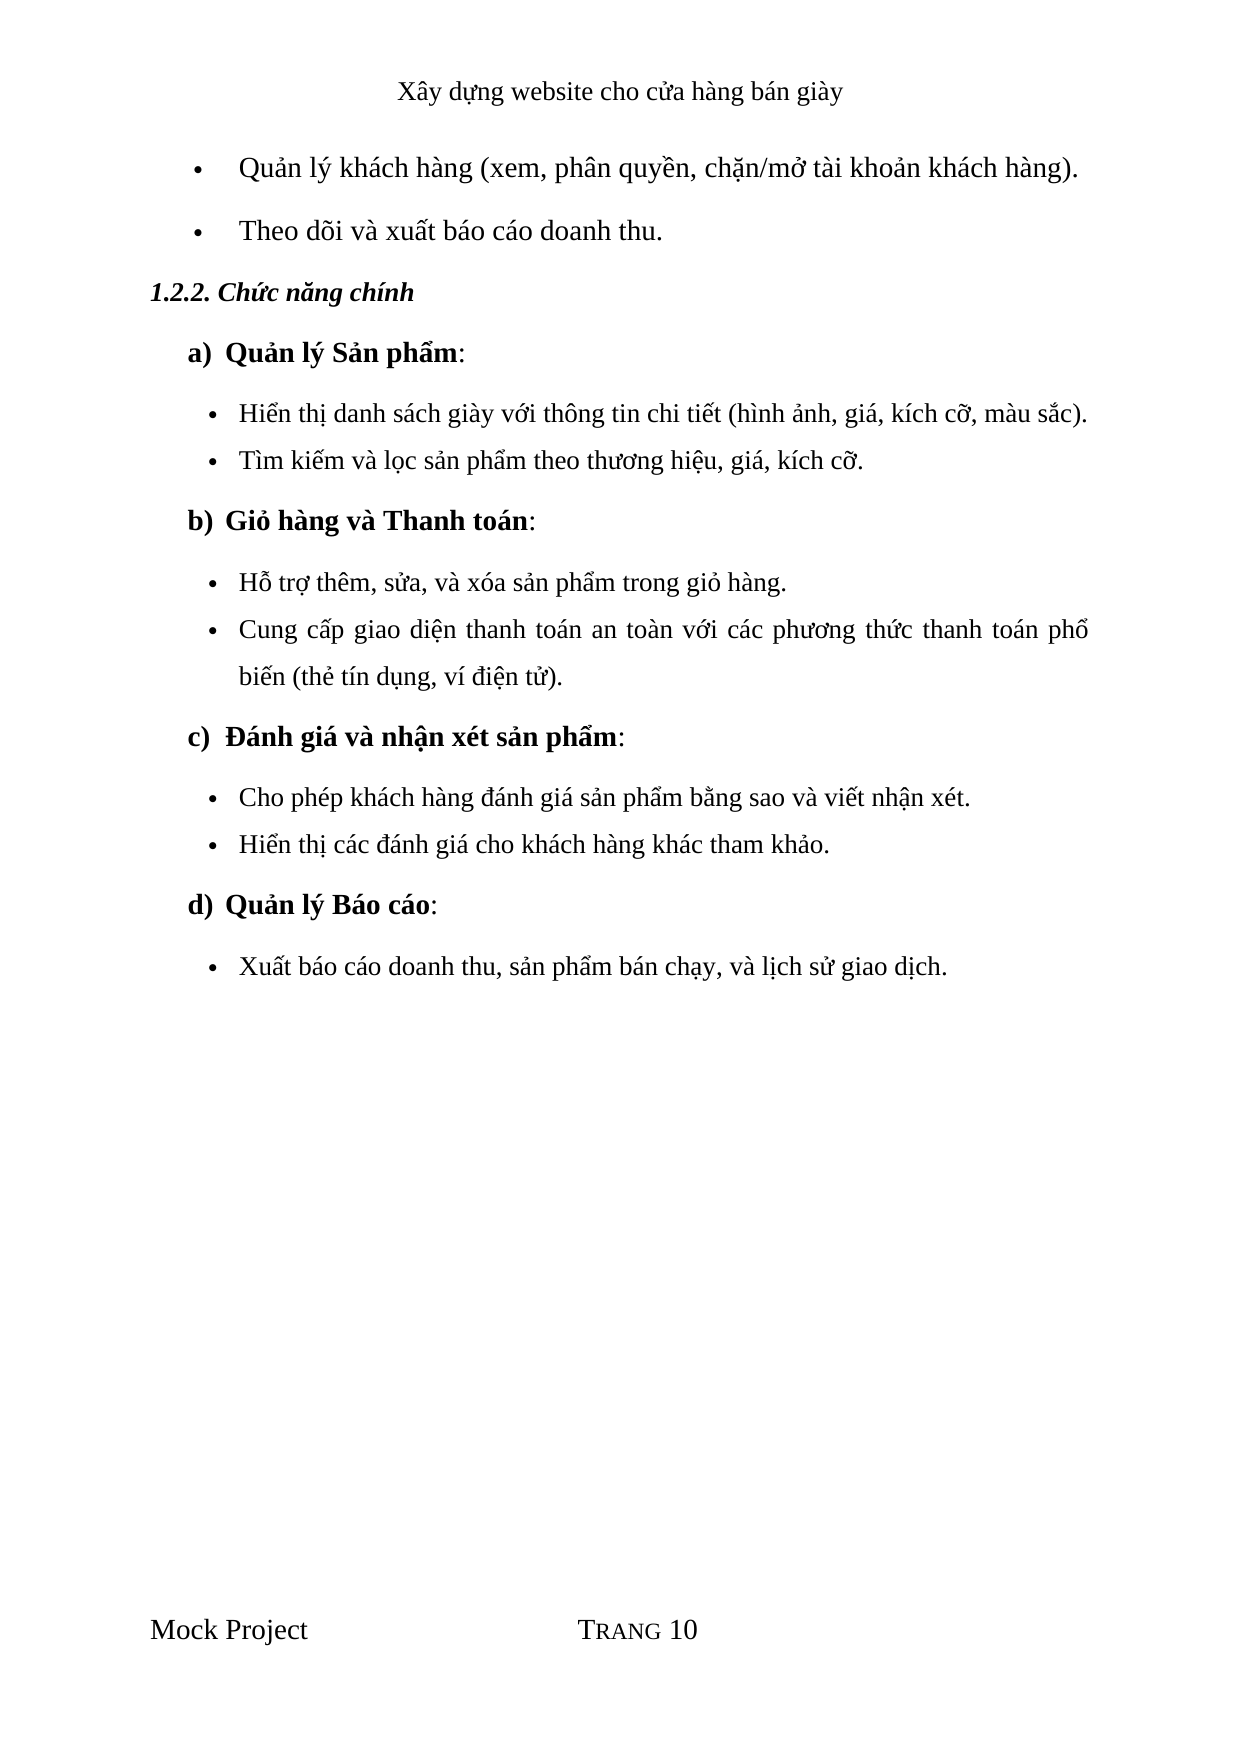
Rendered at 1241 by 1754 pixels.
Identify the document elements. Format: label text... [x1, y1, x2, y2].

list Hỗ trợ thêm, sửa, và xóa sản phẩm trong giỏ hàng. [209, 566, 1090, 597]
list Theo dõi và xuất báo cáo doanh thu. [194, 213, 1090, 246]
list Cho phép khách hàng đánh giá sản phẩm bằng sao và viết nhận xét. [209, 782, 1090, 813]
list Giỏ hàng và Thanh toán: [187, 503, 1090, 537]
list Hiển thị danh sách giày với thông tin chi tiết (hình ảnh, giá, kích cỡ, màu sắc). [209, 398, 1090, 429]
list Xuất báo cáo doanh thu, sản phẩm bán chạy, và lịch sử giao dịch. [209, 950, 1090, 981]
list Hiển thị các đánh giá cho khách hàng khác tham khảo. [209, 828, 1090, 859]
list Quản lý Báo cáo: [187, 887, 1090, 921]
list Cung cấp giao diện thanh toán an toàn với các phương thức thanh toán phổ biến (thẻ tín dụng, ví điện tử). [209, 613, 1090, 691]
list Quản lý khách hàng (xem, phân quyền, chặn/mở tài khoản khách hàng). [194, 150, 1090, 183]
list Tìm kiếm và lọc sản phẩm theo thương hiệu, giá, kích cỡ. [209, 444, 1090, 475]
list Quản lý Sản phẩm: [187, 335, 1090, 368]
subtitle 1.2.2. Chức năng chính [150, 276, 1090, 307]
list Đánh giá và nhận xét sản phẩm: [187, 719, 1090, 752]
